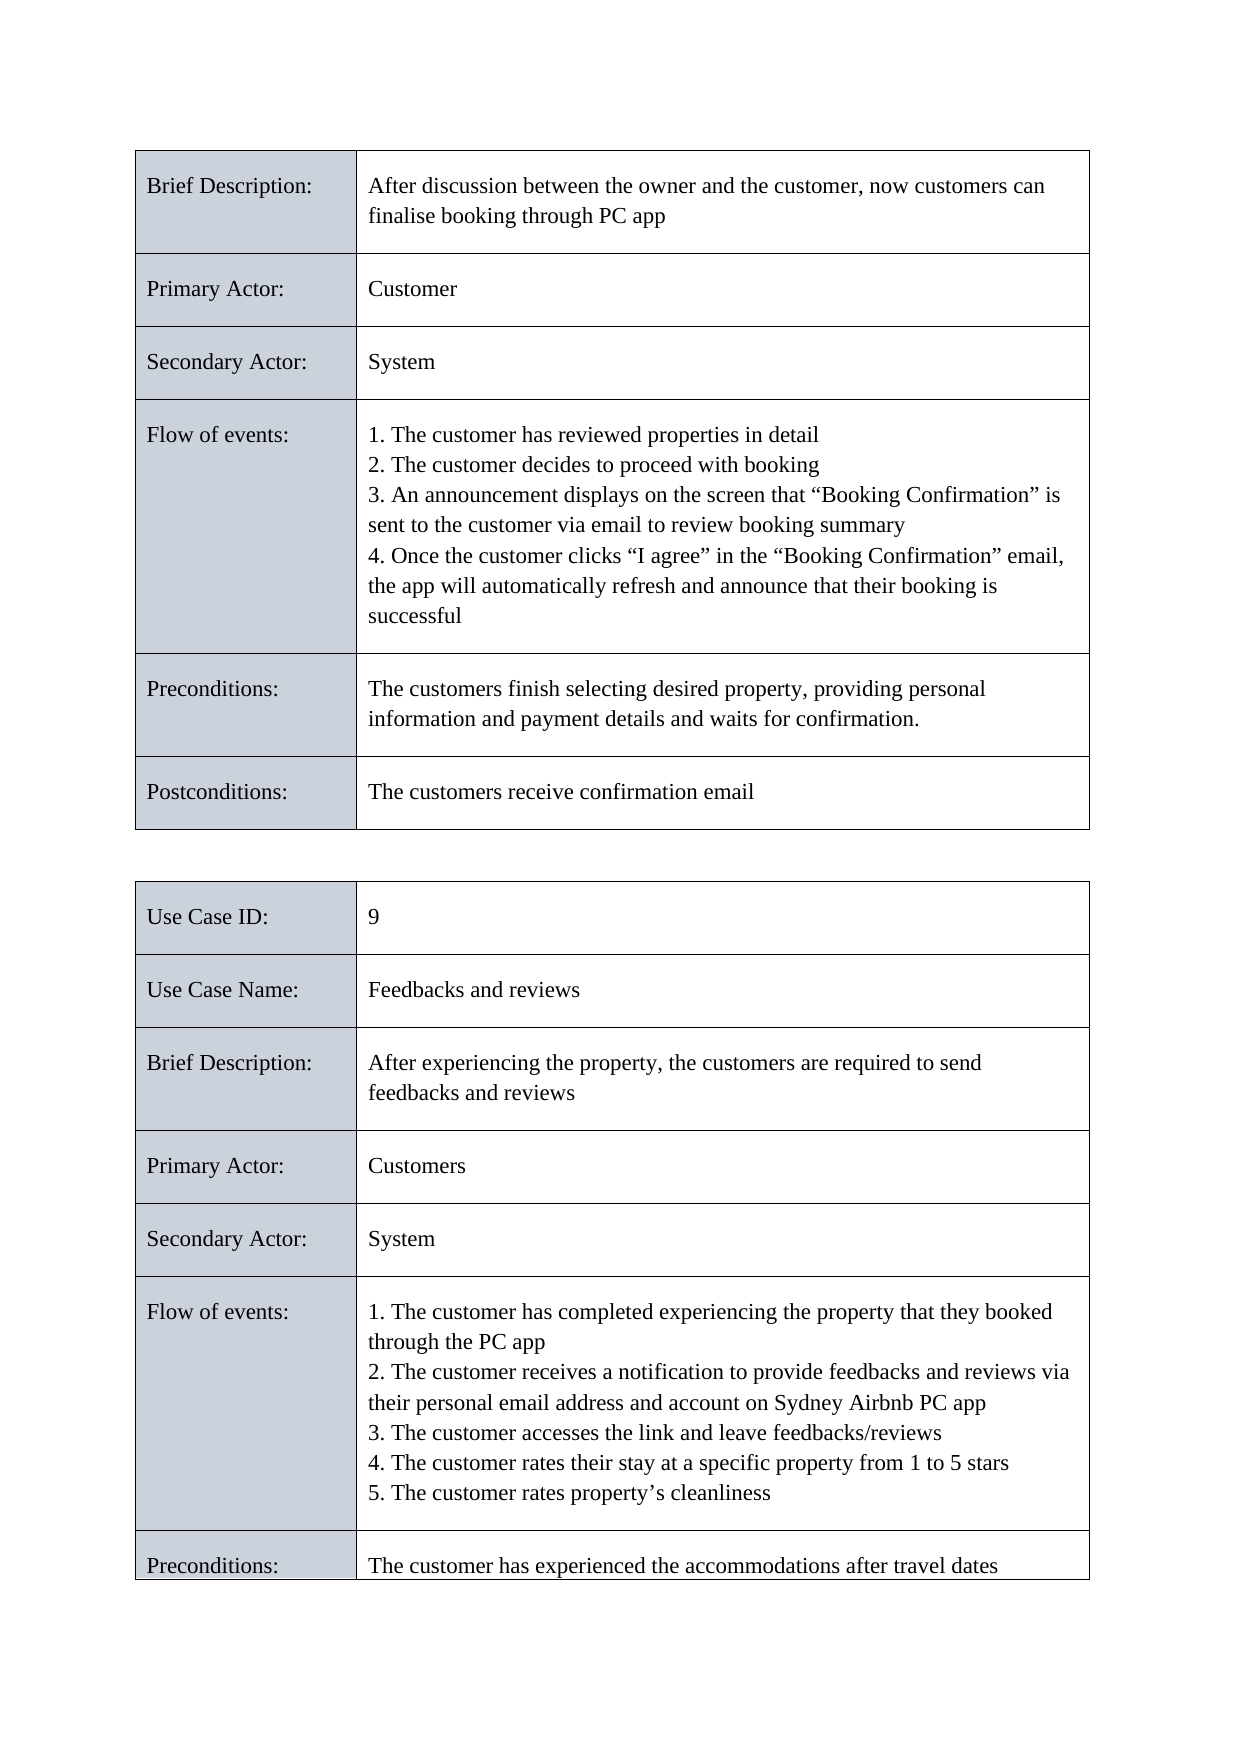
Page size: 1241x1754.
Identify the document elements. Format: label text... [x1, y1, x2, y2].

table_cell System [357, 1204, 1089, 1276]
table_cell 1. The customer has reviewed properties in detail 2. The customer decides to proceed with booking 3. An announcement displays on the screen that “Booking Confirmation” is sent to the customer via email to review booking summary 4. Once the customer clicks “I agree” in the “Booking Confirmation” email, the app will automatically refresh and announce that their booking is successful [357, 400, 1089, 653]
table_cell The customers receive confirmation email [357, 757, 1089, 829]
table_cell Customers [357, 1131, 1089, 1203]
table_cell 1. The customer has completed experiencing the property that they booked through the PC app 2. The customer receives a notification to provide feedbacks and reviews via their personal email address and account on Sydney Airbnb PC app 3. The customer accesses the link and leave feedbacks/reviews 4. The customer rates their stay at a specific property from 1 to 5 stars 5. The customer rates property’s cleanliness [357, 1277, 1089, 1530]
table_cell Flow of events: [136, 400, 356, 653]
table_cell Primary Actor: [136, 1131, 356, 1203]
table_cell Primary Actor: [136, 254, 356, 326]
table_cell Preconditions: [136, 654, 356, 756]
table_cell Postconditions: [136, 757, 356, 829]
table_cell Flow of events: [136, 1277, 356, 1530]
table_cell Secondary Actor: [136, 1204, 356, 1276]
table_cell Brief Description: [136, 1028, 356, 1130]
table_cell After discussion between the owner and the customer, now customers can finalise booking through PC app [357, 151, 1089, 253]
table_cell The customers finish selecting desired property, providing personal information and payment details and waits for confirmation. [357, 654, 1089, 756]
table_cell After experiencing the property, the customers are required to send feedbacks and reviews [357, 1028, 1089, 1130]
table_header 9 [357, 882, 1089, 954]
table_cell Use Case Name: [136, 955, 356, 1027]
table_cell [357, 1531, 1089, 1578]
table_cell Feedbacks and reviews [357, 955, 1089, 1027]
table_header Use Case ID: [136, 882, 356, 954]
table_cell Preconditions: [136, 1531, 356, 1578]
table_cell Secondary Actor: [136, 327, 356, 399]
table_cell System [357, 327, 1089, 399]
table_cell Customer [357, 254, 1089, 326]
table_cell Brief Description: [136, 151, 356, 253]
